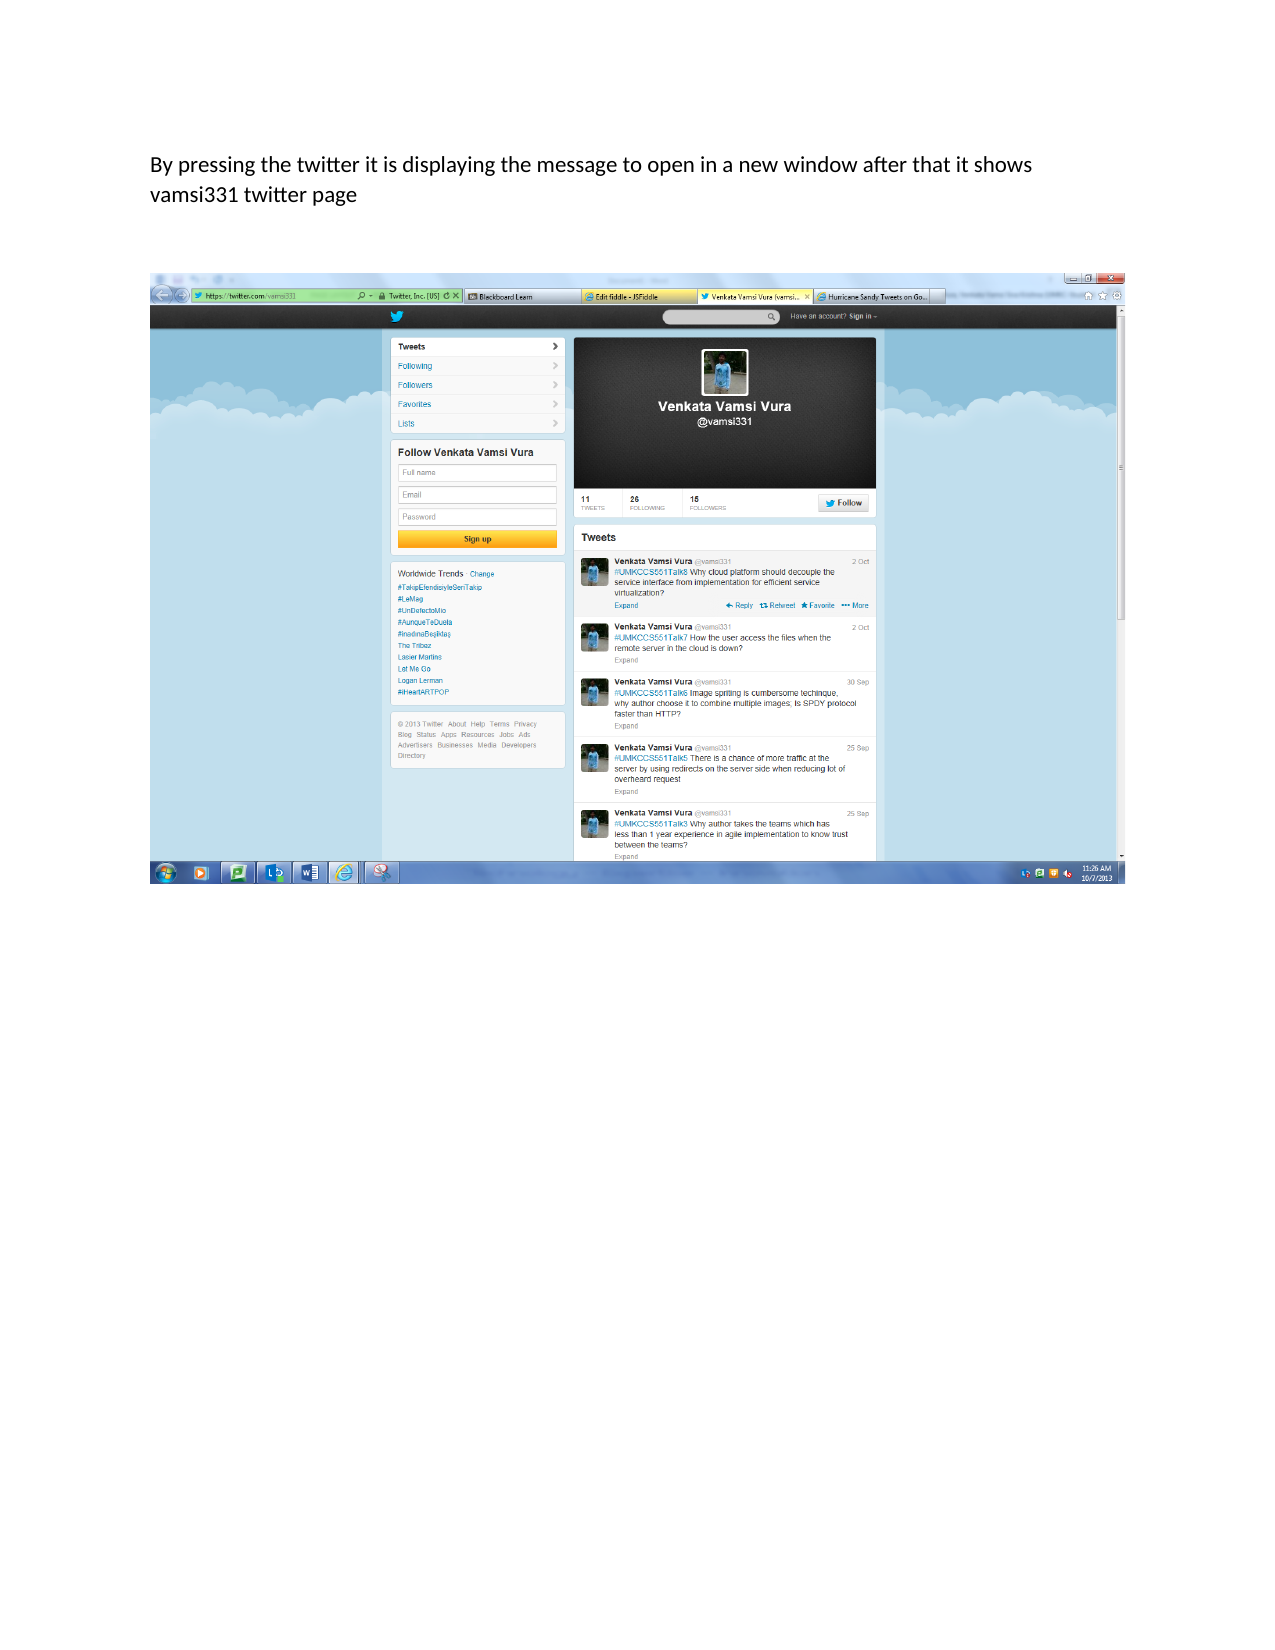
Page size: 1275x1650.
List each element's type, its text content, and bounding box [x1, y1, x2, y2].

text By pressing the twitter it is displaying the message to open in a new window after that it shows vamsi331 twitter page [150, 150, 1125, 208]
picture [150, 273, 1125, 884]
